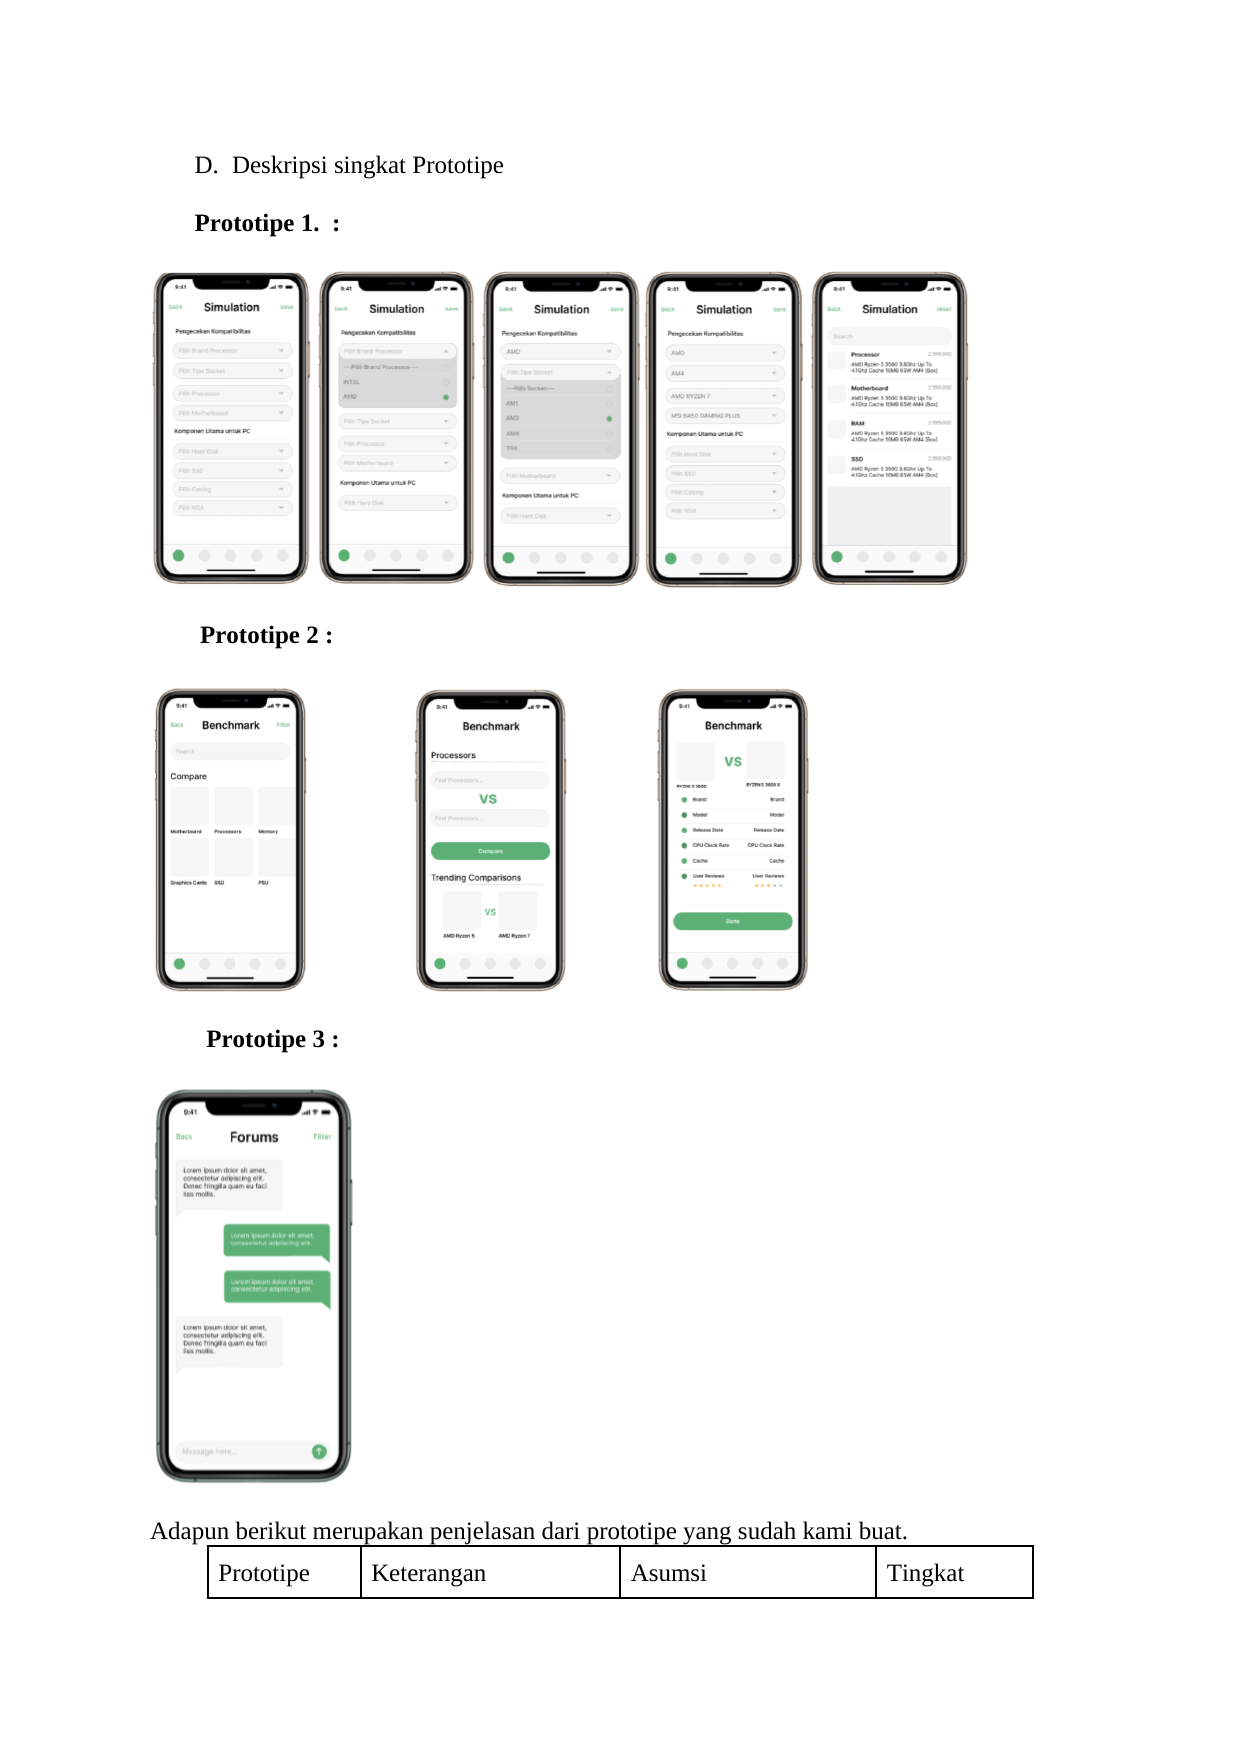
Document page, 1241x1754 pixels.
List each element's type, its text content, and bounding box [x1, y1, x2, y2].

text Adapun berikut merupakan penjelasan dari prototipe yang sudah kami buat. [150, 1516, 1090, 1545]
picture [150, 265, 974, 592]
table_header Prototipe [209, 1547, 360, 1597]
table_header Asumsi [621, 1547, 875, 1597]
list Deskripsi singkat Prototipe [194, 150, 1090, 179]
text Prototipe 3 : [150, 1024, 1090, 1053]
picture [150, 1082, 354, 1488]
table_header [877, 1547, 1032, 1597]
picture [150, 678, 813, 995]
table_header Keterangan [362, 1547, 619, 1597]
text Prototipe 2 : [150, 621, 1090, 649]
text Prototipe 1. : [150, 208, 1090, 237]
